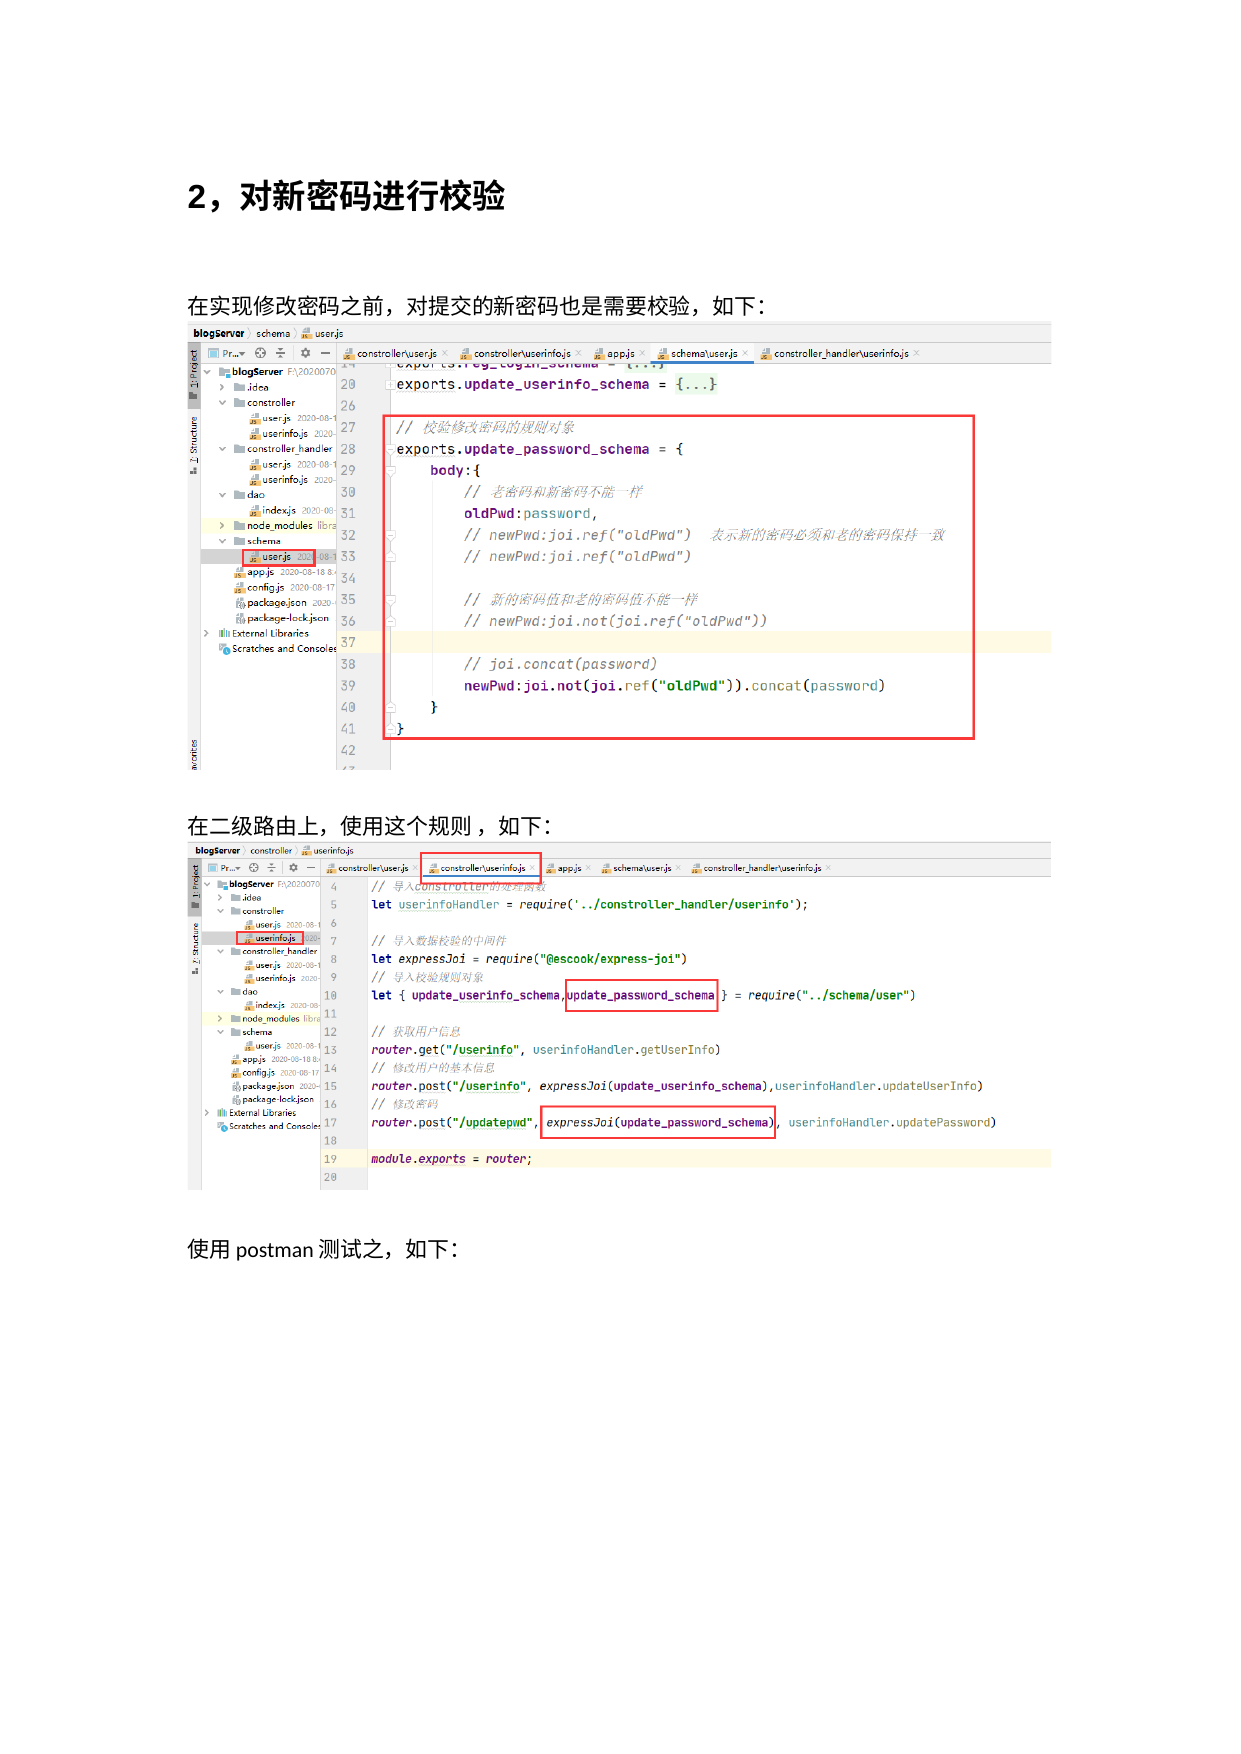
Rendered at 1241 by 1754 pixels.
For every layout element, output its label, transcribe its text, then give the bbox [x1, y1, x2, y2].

list 在实现修改密码之前，对提交的新密码也是需要校验，如下： [187, 289, 1053, 321]
list 在二级路由上，使用这个规则 ，如下： [187, 809, 1053, 841]
picture [187, 841, 1051, 1190]
list 使用postman测试之，如下： [187, 1231, 1053, 1264]
picture [187, 321, 1052, 770]
subtitle 2，对新密码进行校验 [187, 162, 1053, 227]
